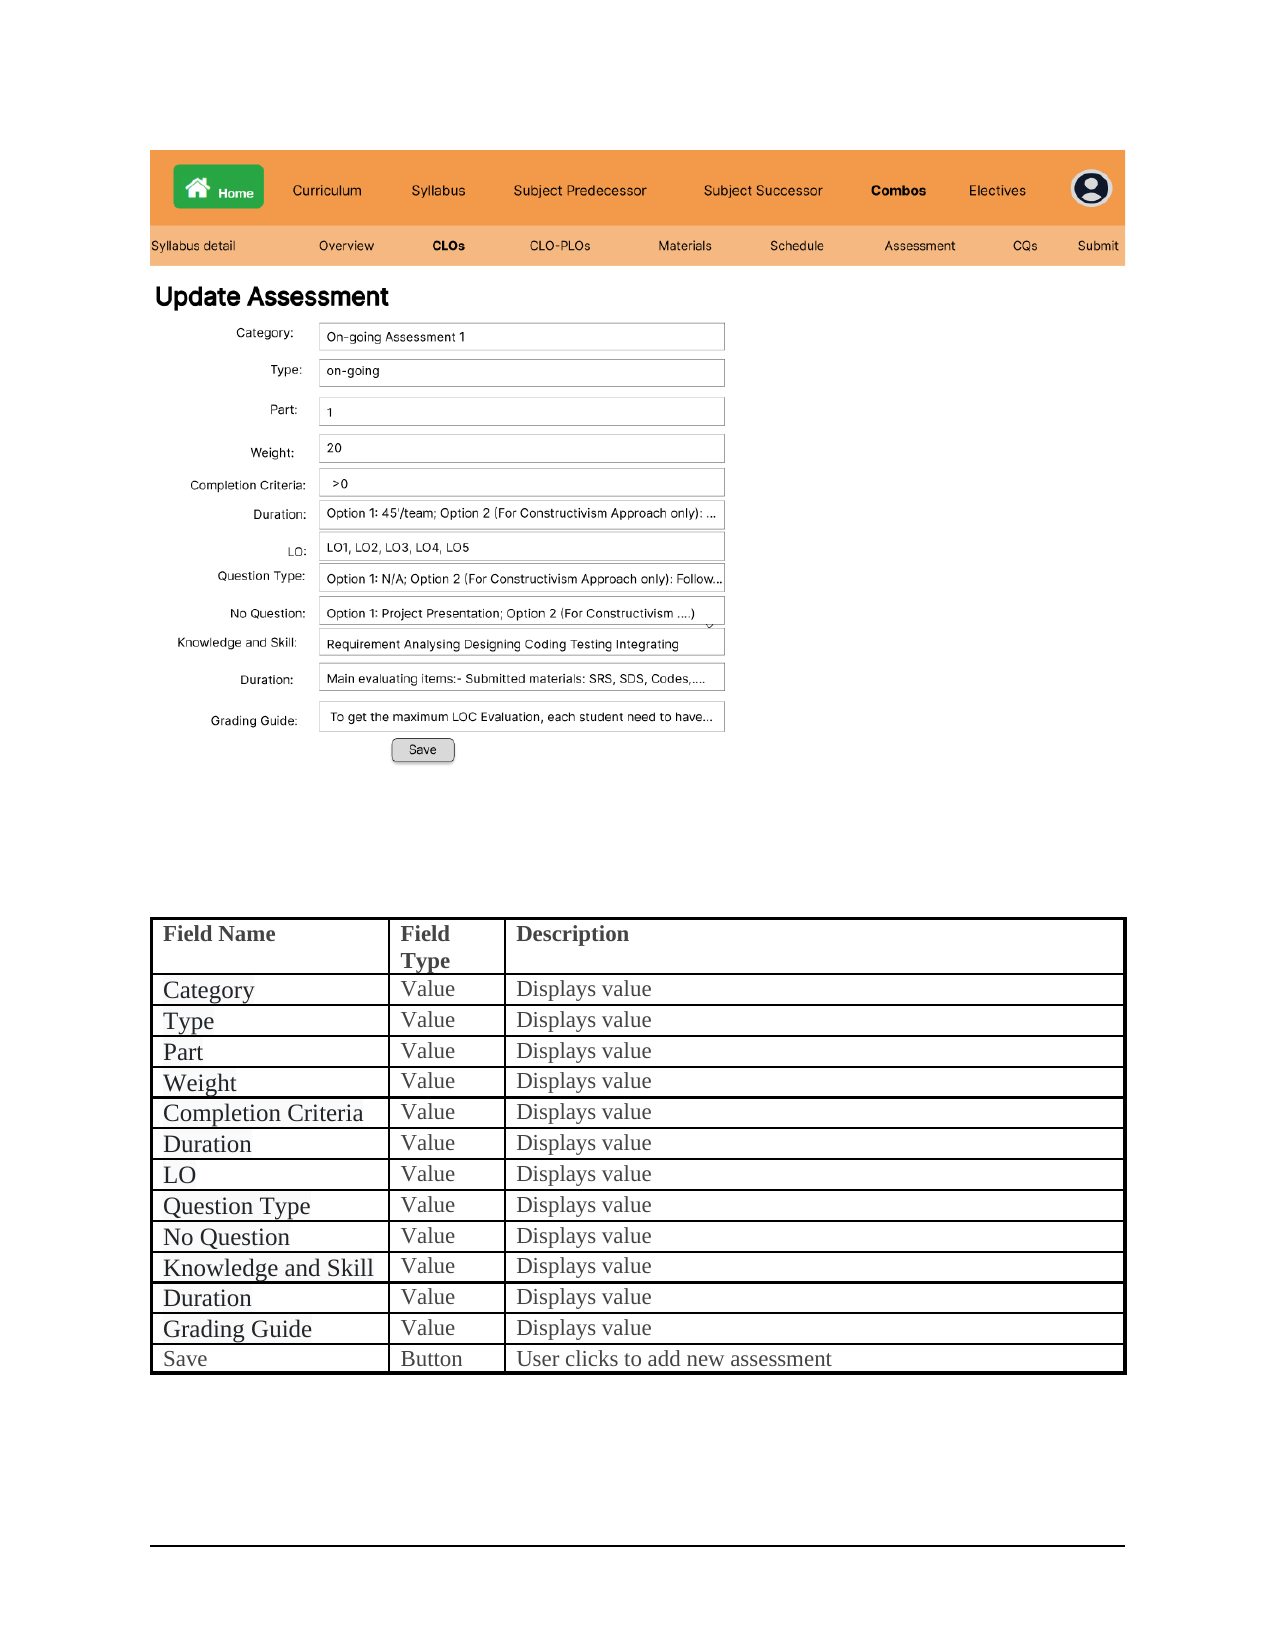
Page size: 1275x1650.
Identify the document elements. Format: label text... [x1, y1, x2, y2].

table_cell Displays value [506, 1222, 1123, 1251]
table_cell Value [390, 1284, 504, 1312]
table_cell Value [390, 1006, 504, 1035]
table_cell Value [390, 975, 504, 1004]
table_cell Value [390, 1037, 504, 1066]
table_cell Displays value [506, 1191, 1123, 1220]
table_cell Displays value [506, 1284, 1123, 1312]
table_cell Value [390, 1068, 504, 1096]
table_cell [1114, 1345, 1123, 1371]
table_cell Displays value [506, 975, 1123, 1004]
table_cell Value [390, 1314, 504, 1343]
table_cell Displays value [506, 1253, 1123, 1281]
table_cell Displays value [506, 1037, 1123, 1066]
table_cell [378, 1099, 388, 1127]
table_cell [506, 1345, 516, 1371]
table_header Description [506, 920, 1123, 973]
picture [150, 150, 1125, 786]
table_cell Value [390, 1129, 504, 1158]
table_cell Displays value [506, 1099, 1123, 1127]
table_cell Displays value [506, 1160, 1123, 1189]
table_cell Value [390, 1191, 504, 1220]
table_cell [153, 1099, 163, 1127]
table_cell Value [390, 1160, 504, 1189]
table_cell Displays value [506, 1068, 1123, 1096]
table_cell Displays value [506, 1314, 1123, 1343]
table_cell Displays value [506, 1006, 1123, 1035]
table_cell Value [390, 1099, 504, 1127]
table_cell Value [390, 1222, 504, 1251]
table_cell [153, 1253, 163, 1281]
table_header Field Name [153, 920, 388, 973]
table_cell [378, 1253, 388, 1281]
table_cell Displays value [506, 1129, 1123, 1158]
table_cell Value [390, 1253, 504, 1281]
